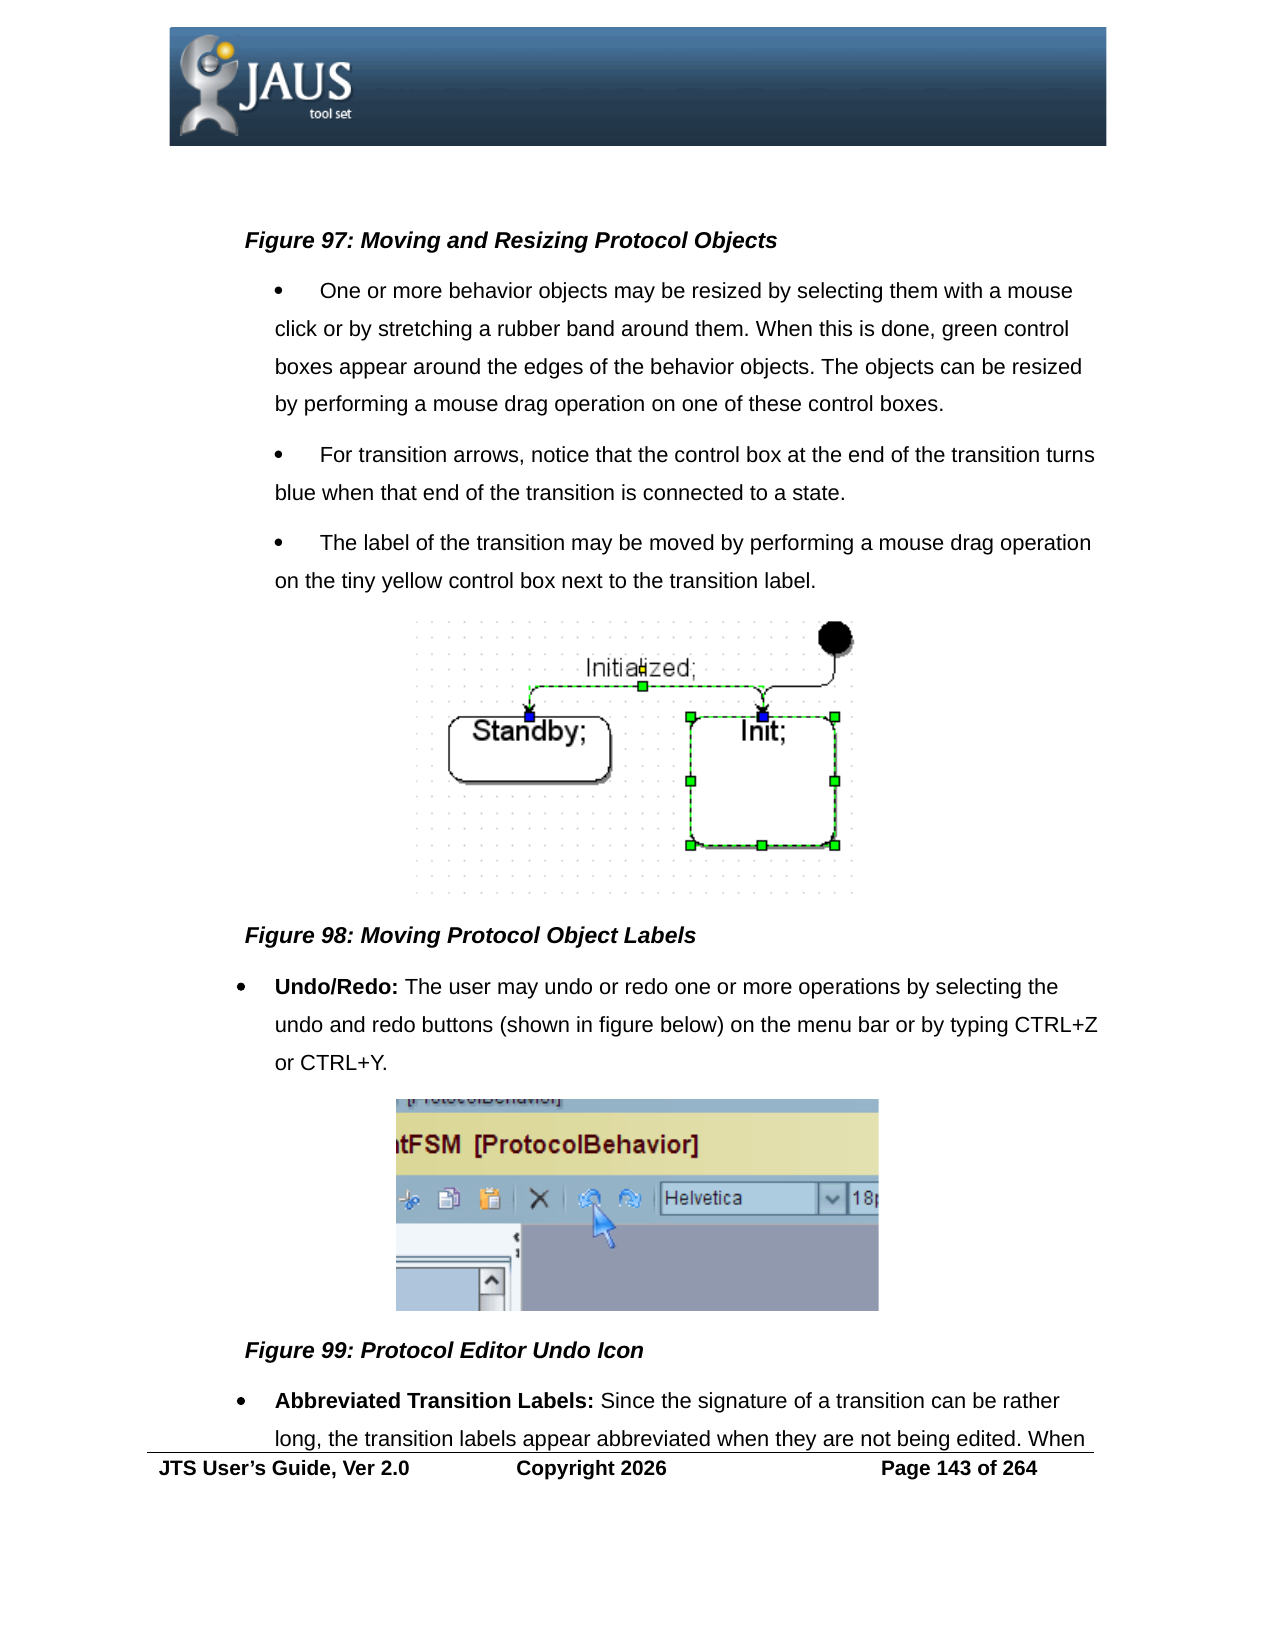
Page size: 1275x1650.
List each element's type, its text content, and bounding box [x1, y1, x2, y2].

text Undo/Redo: The user may undo or redo one or more operations by selecting the undo and redo buttons (shown in figure below) on the menu bar or by typing CTRL+Z or CTRL+Y. [237, 974, 1106, 1075]
picture [416, 617, 859, 897]
text Figure 99: Protocol Editor Undo Icon [244, 1336, 1106, 1363]
text Figure 98: Moving Protocol Object Labels [244, 922, 1106, 949]
picture [169, 27, 1107, 146]
picture [396, 1099, 879, 1311]
text For transition arrows, notice that the control box at the end of the transition turns blue when that end of the transition is connected to a state. [274, 442, 1106, 505]
text One or more behavior objects may be resized by selecting them with a mouse click or by stretching a rubber band around them. When this is done, green control boxes appear around the edges of the behavior objects. The objects can be resized by performing a mouse drag operation on one of these control boxes. [274, 278, 1106, 417]
text Figure 97: Moving and Resizing Protocol Objects [244, 226, 1106, 253]
text The label of the transition may be moved by performing a mouse drag operation on the tiny yellow control box next to the transition label. [274, 530, 1106, 593]
